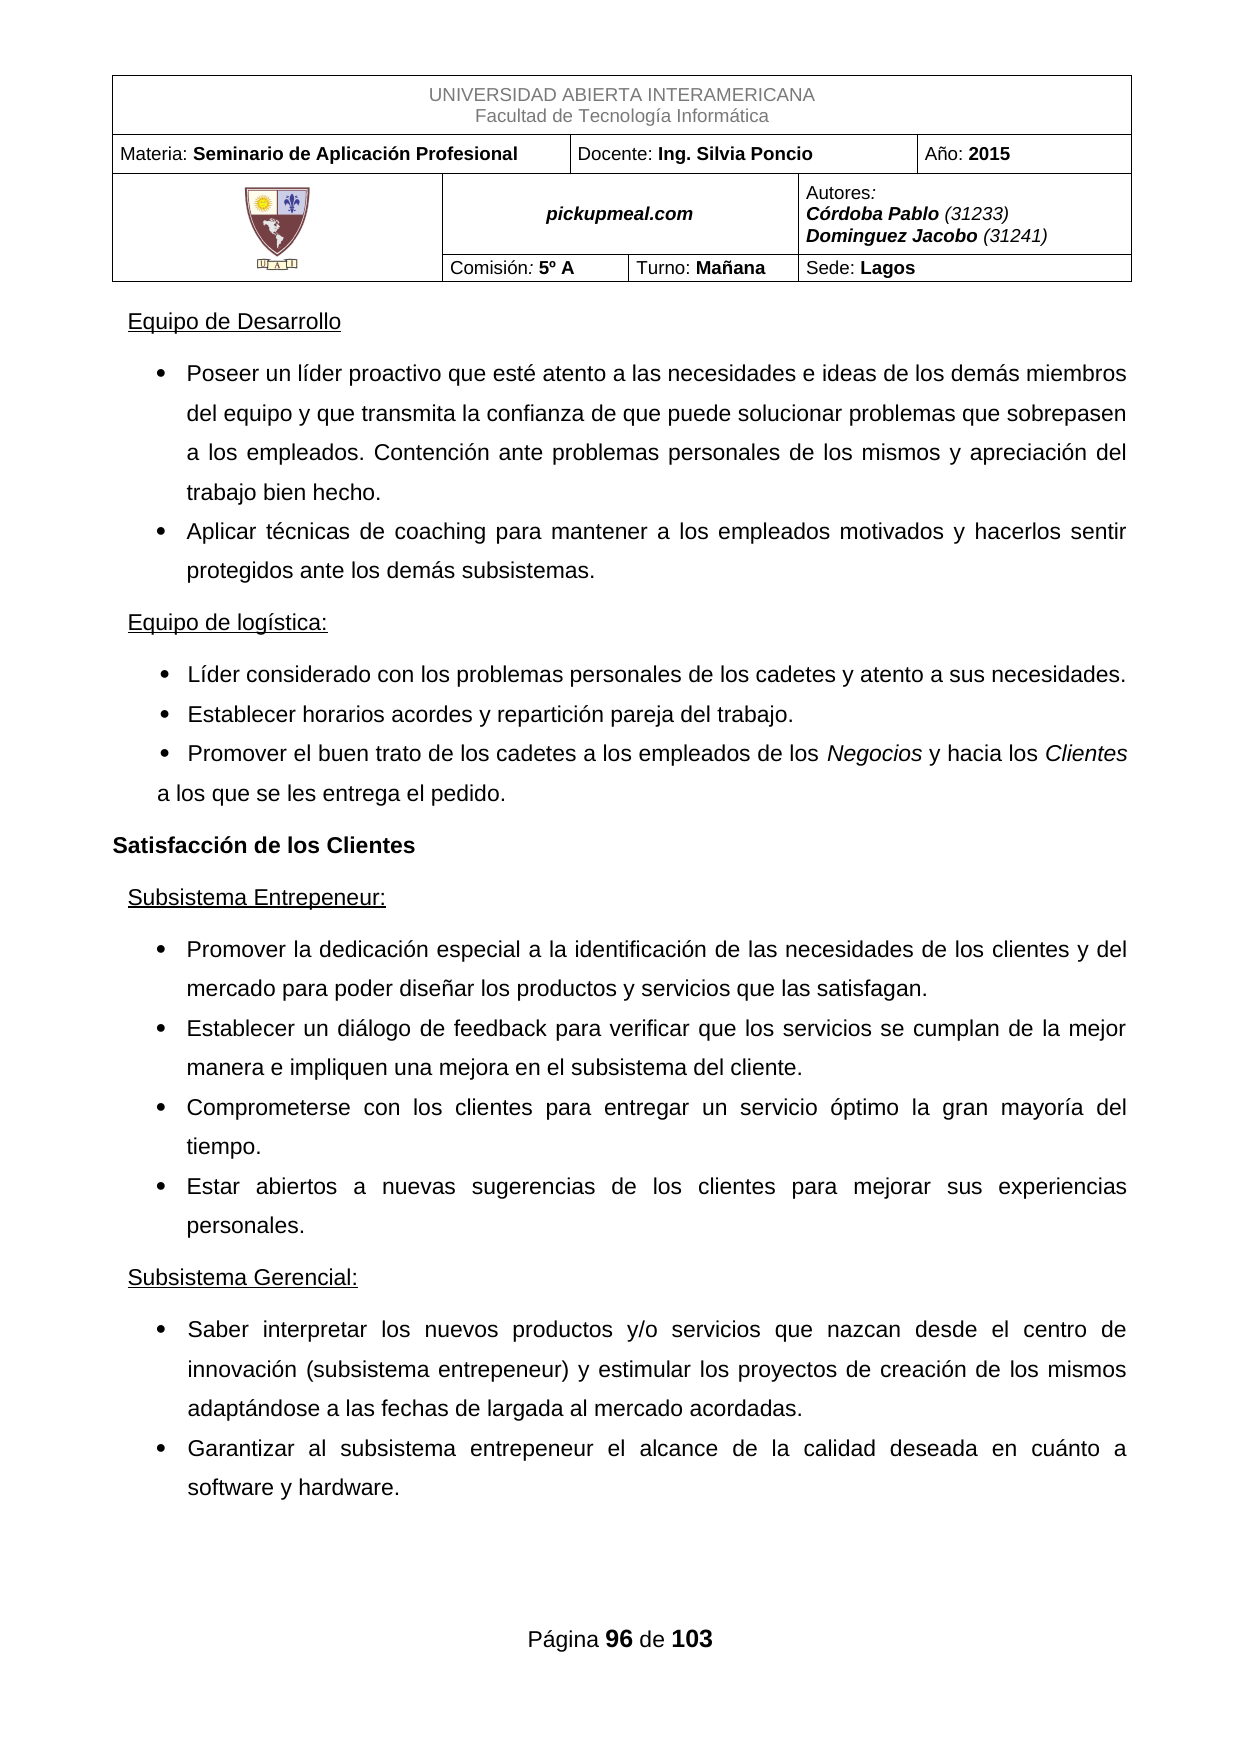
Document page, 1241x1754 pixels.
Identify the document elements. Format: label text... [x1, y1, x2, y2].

list Estar abiertos a nuevas sugerencias de los clientes para mejorar sus experiencias personales. [157, 1173, 1128, 1238]
picture [230, 182, 325, 273]
list Promover el buen trato de los cadetes a los empleados de los Negocios y hacia los Clientes a los que se les entrega el pedido. [157, 740, 1128, 806]
list Establecer horarios acordes y repartición pareja del trabajo. [157, 701, 1128, 727]
list Promover la dedicación especial a la identificación de las necesidades de los clientes y del mercado para poder diseñar los productos y servicios que las satisfagan. [157, 936, 1128, 1002]
list Aplicar técnicas de coaching para mantener a los empleados motivados y hacerlos sentir protegidos ante los demás subsistemas. [157, 518, 1128, 584]
text Subsistema Entrepeneur: [127, 884, 1128, 910]
list Establecer un diálogo de feedback para verificar que los servicios se cumplan de la mejor manera e impliquen una mejora en el subsistema del cliente. [157, 1015, 1128, 1081]
text Equipo de logística: [127, 609, 1128, 636]
list Comprometerse con los clientes para entregar un servicio óptimo la gran mayoría del tiempo. [157, 1094, 1128, 1159]
text Equipo de Desarrollo [127, 308, 1128, 334]
text Subsistema Gerencial: [112, 1264, 1128, 1290]
text Satisfacción de los Clientes [112, 832, 1128, 858]
list Garantizar al subsistema entrepeneur el alcance de la calidad deseada en cuánto a software y hardware. [157, 1434, 1128, 1500]
list Líder considerado con los problemas personales de los cadetes y atento a sus necesidades. [157, 661, 1128, 688]
list Saber interpretar los nuevos productos y/o servicios que nazcan desde el centro de innovación (subsistema entrepeneur) y estimular los proyectos de creación de los mismos adaptándose a las fechas de largada al mercado acordadas. [157, 1316, 1128, 1421]
